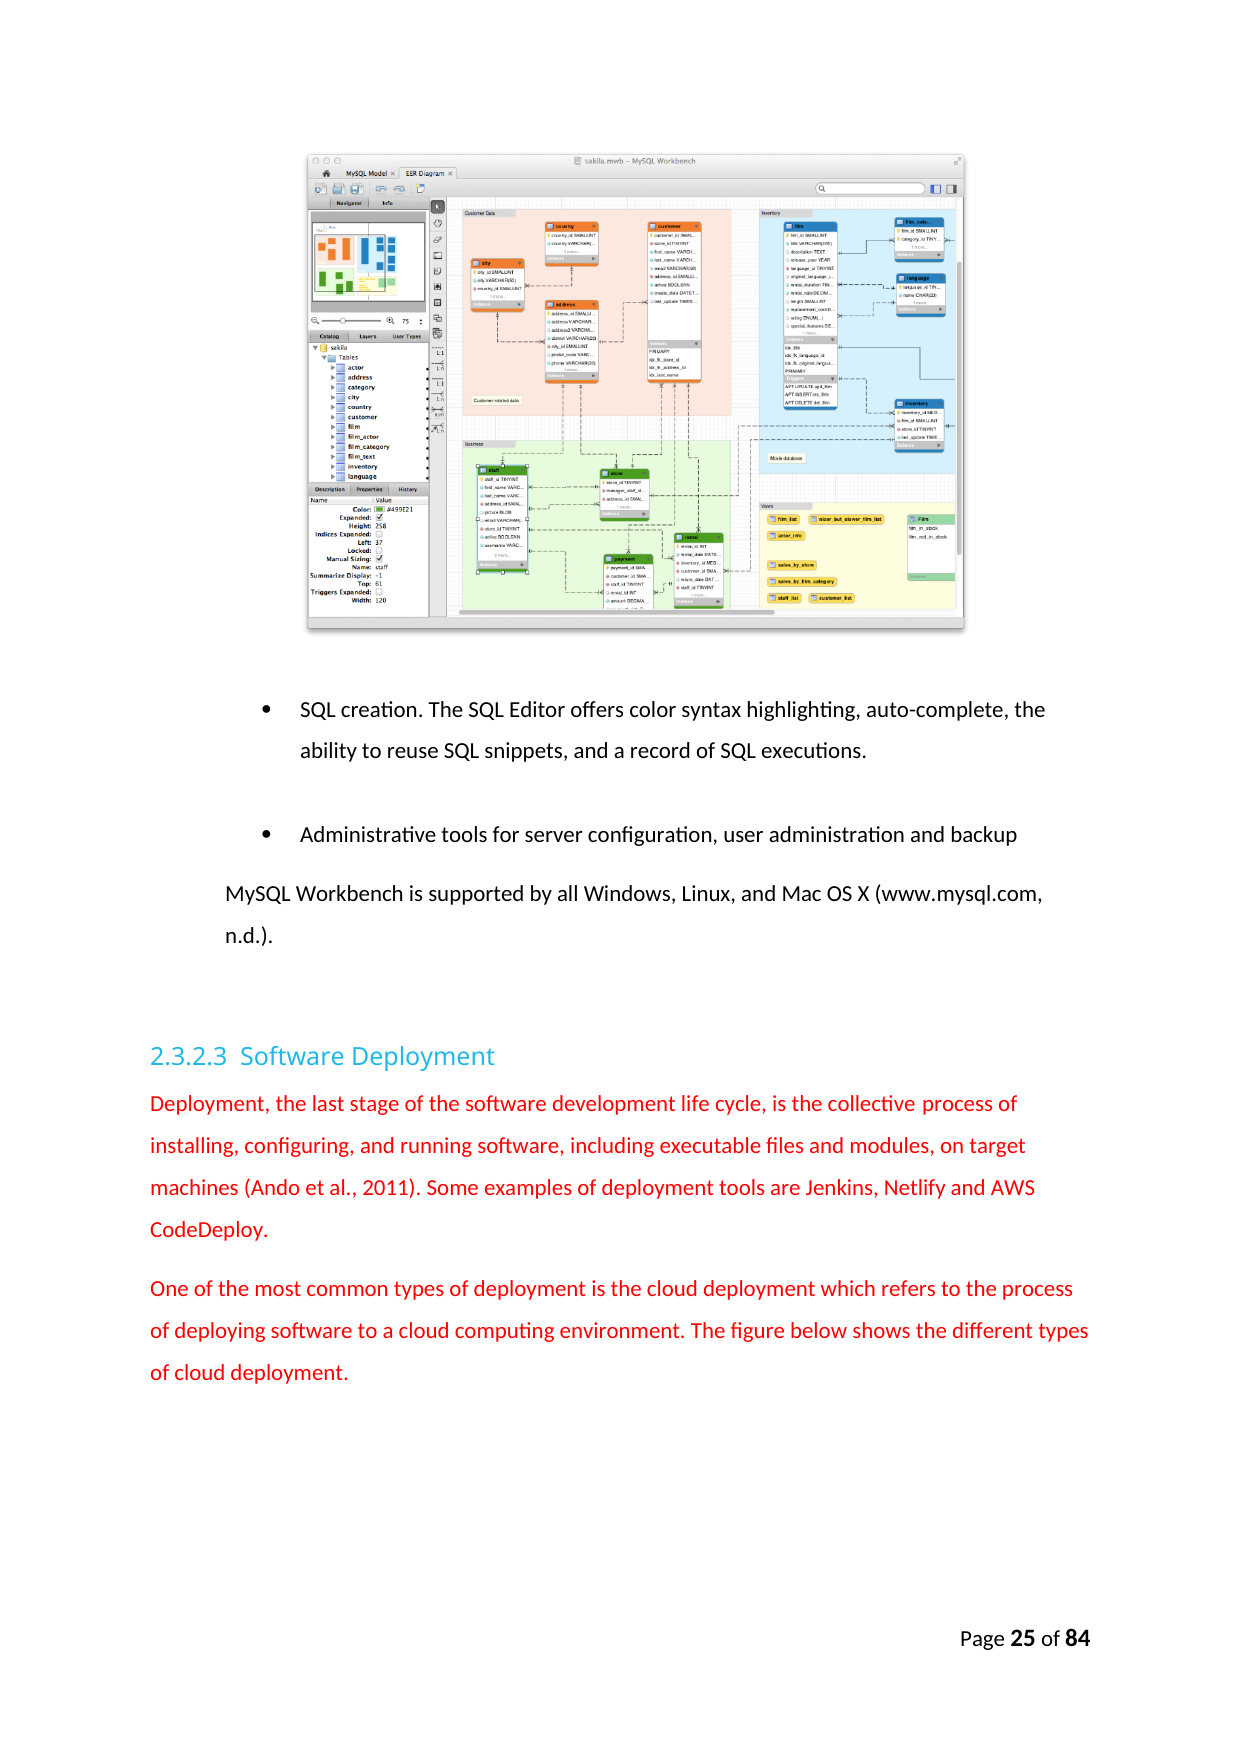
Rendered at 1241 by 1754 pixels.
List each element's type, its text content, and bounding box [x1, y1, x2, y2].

list Administrative tools for server configuration, user administration and backup [262, 821, 1090, 849]
list SQL creation. The SQL Editor offers color syntax highlighting, auto-complete, the ability to reuse SQL snippets, and a record of SQL executions. [262, 695, 1090, 765]
text MySQL Workbench is supported by all Windows, Linux, and Mac OS X (www.mysql.com, n.d.). [225, 879, 1090, 949]
picture [300, 150, 971, 639]
text One of the most common types of deployment is the cloud deployment which refers to the process of deploying software to a cloud computing environment. The figure below shows the different types of cloud deployment. [150, 1274, 1090, 1386]
subtitle Software Deployment [150, 1038, 1090, 1073]
text Deployment, the last stage of the software development life cycle, is the collective process of installing, configuring, and running software, including executable files and modules, on target machines (Ando et al., 2011). Some examples of deployment tools are Jenkins, Netlify and AWS CodeDeploy. [150, 1089, 1090, 1243]
